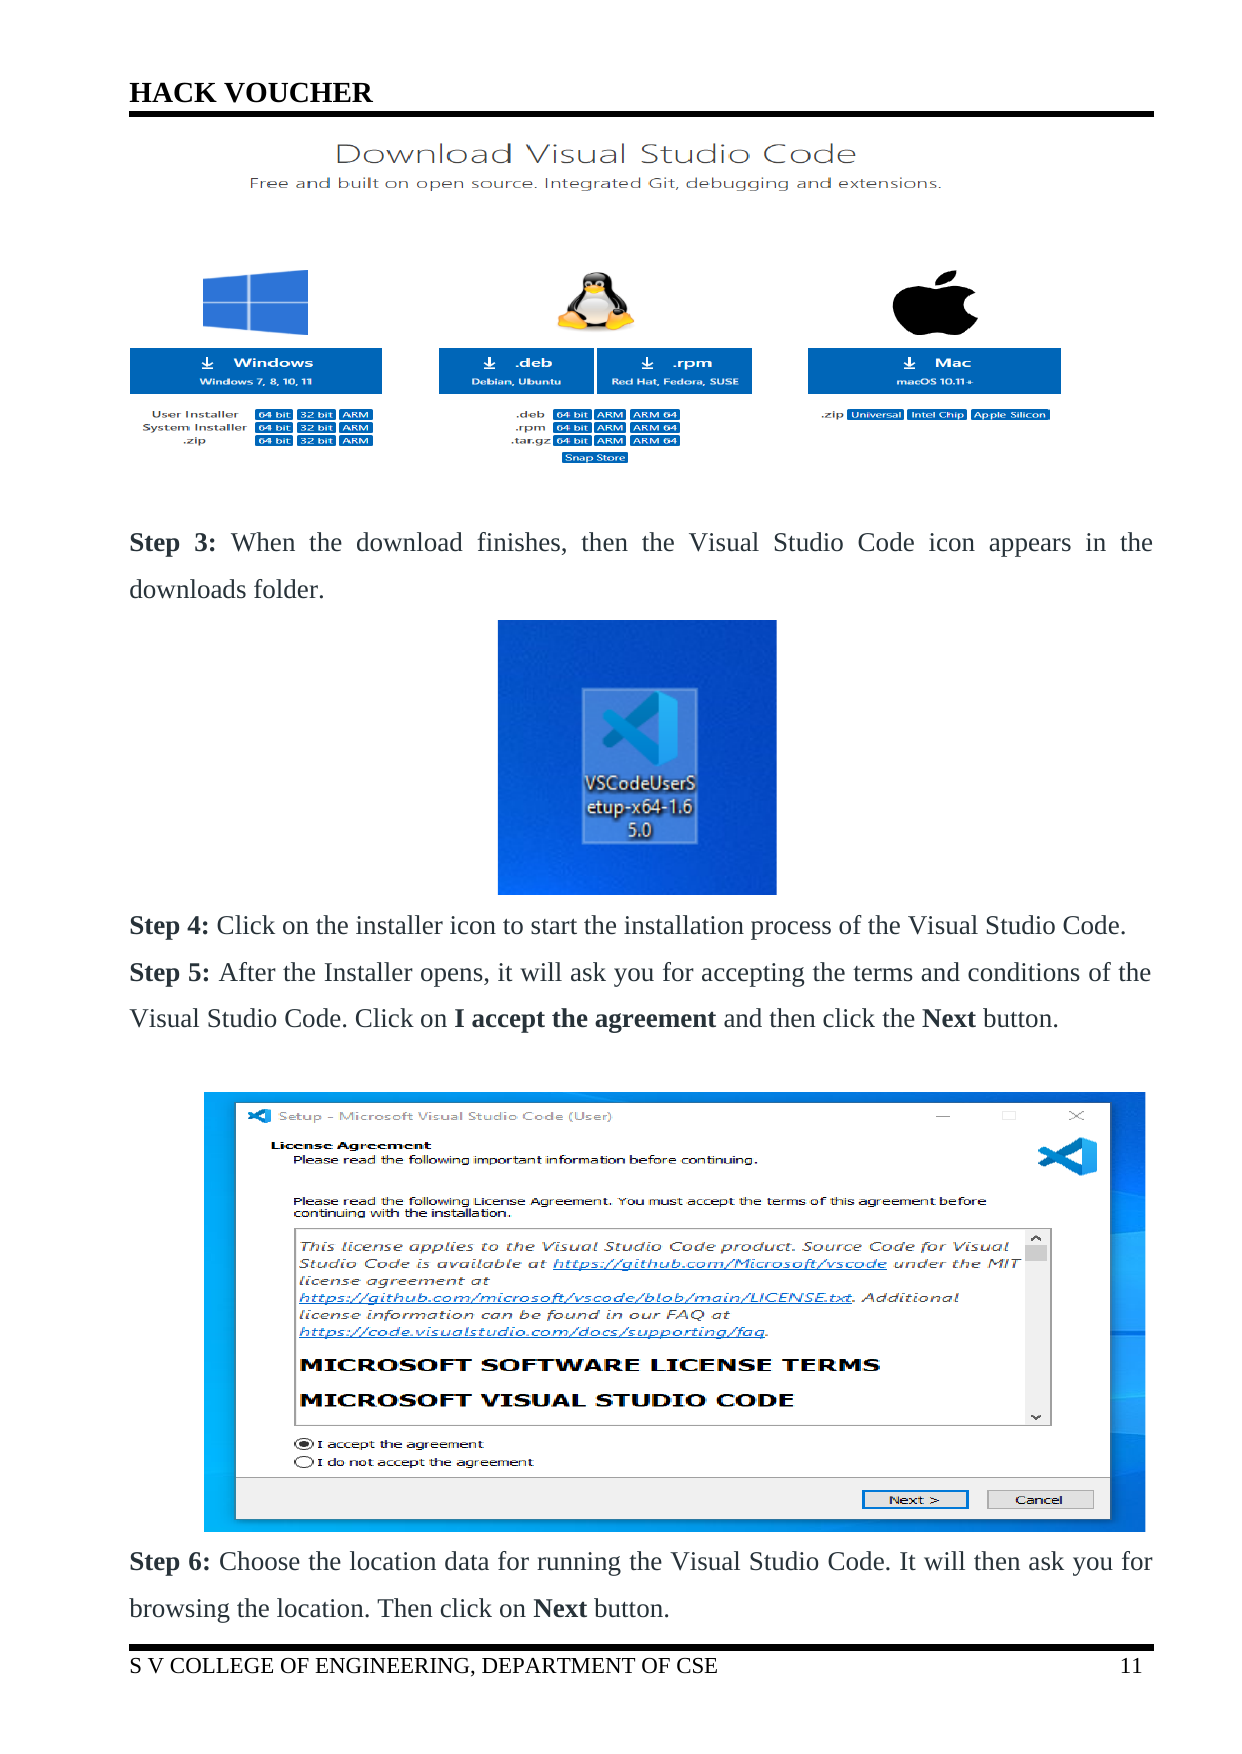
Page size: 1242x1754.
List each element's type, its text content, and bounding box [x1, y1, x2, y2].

picture [129, 137, 1070, 466]
picture [497, 620, 777, 895]
text Step 5: After the Installer opens, it will ask you for accepting the terms and conditions of the Visual Studio Code. Click on I accept the agreement and then click the Next button. [129, 956, 1154, 1034]
text Step 3: When the download finishes, then the Visual Studio Code icon appears in the downloads folder. [129, 527, 1154, 604]
text Step 4: Click on the installer icon to start the installation process of the Visual Studio Code. [129, 909, 1154, 940]
text Step 6: Choose the location data for running the Visual Studio Code. It will then ask you for browsing the location. Then click on Next button. [129, 1546, 1154, 1623]
picture [235, 1092, 1146, 1532]
